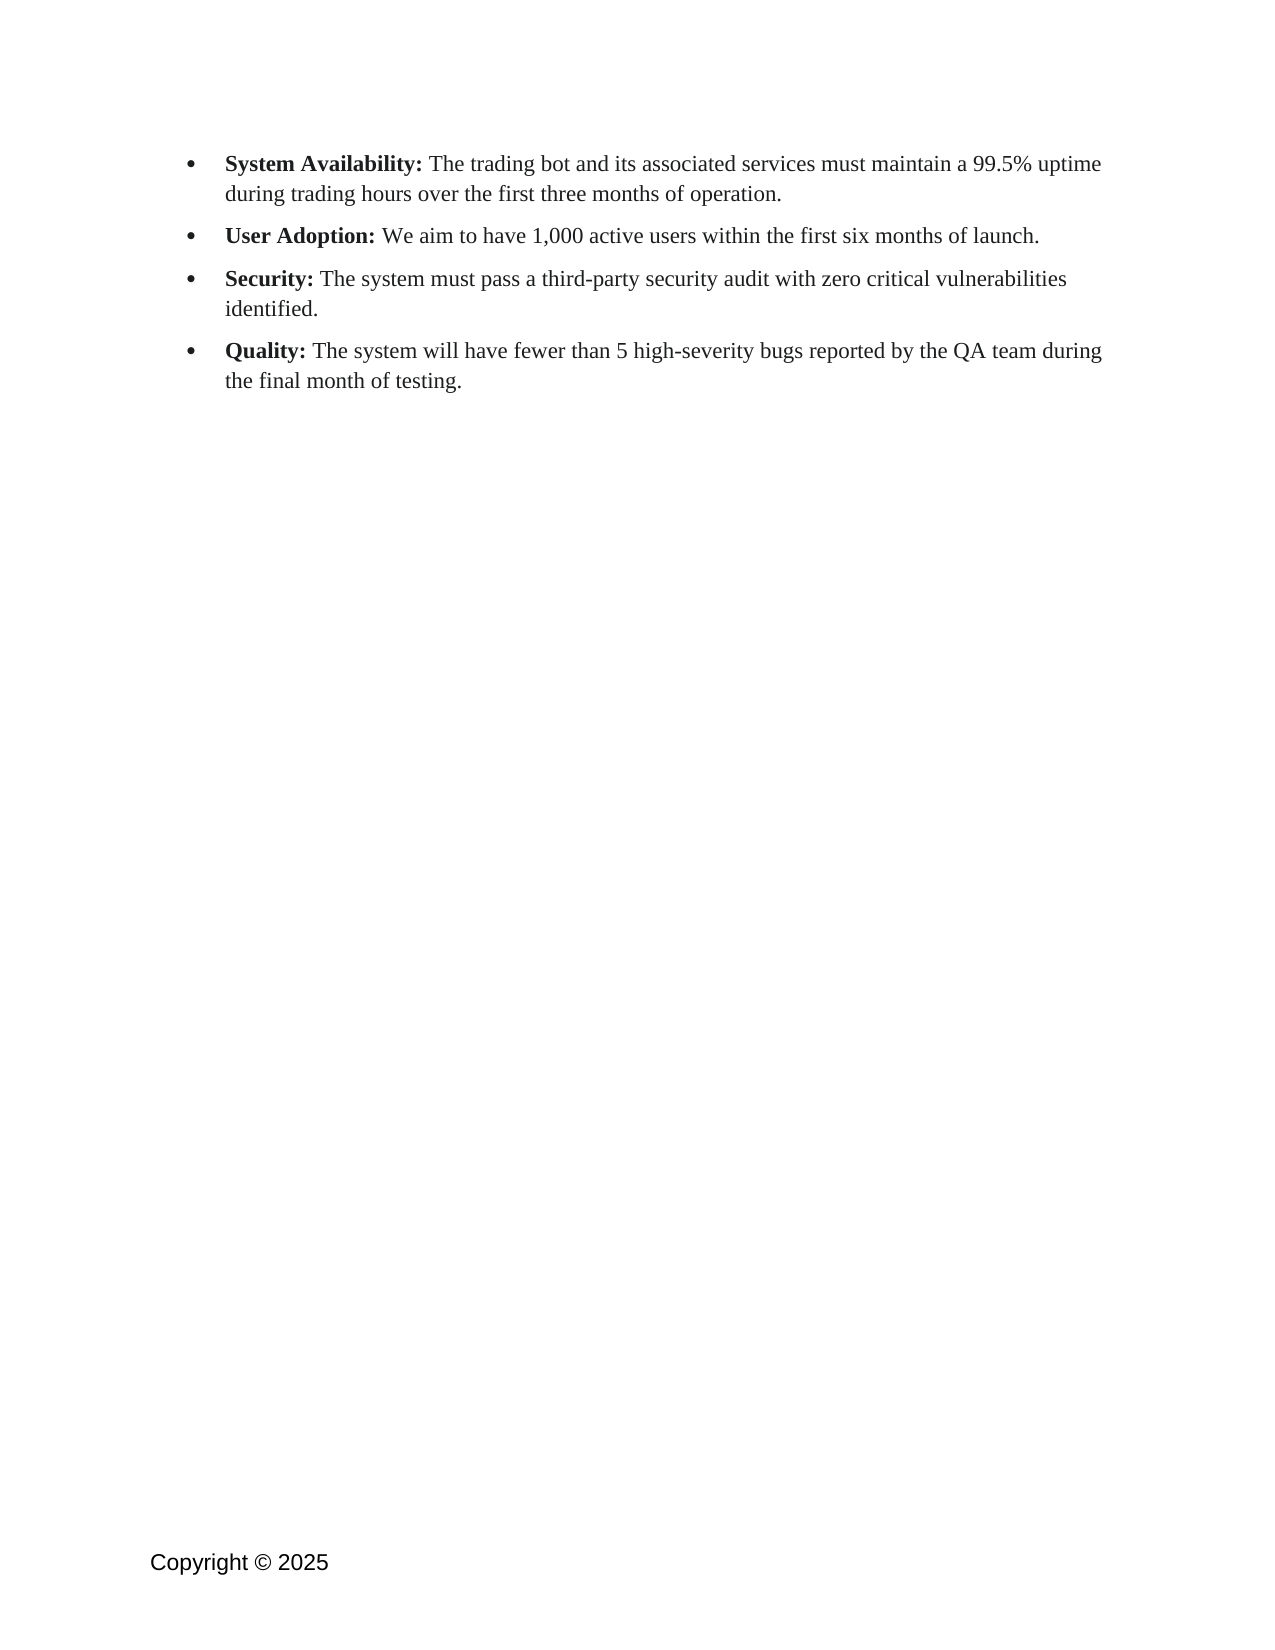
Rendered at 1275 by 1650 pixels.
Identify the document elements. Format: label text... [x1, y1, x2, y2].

list System Availability: The trading bot and its associated services must maintain a 99.5% uptime during trading hours over the first three months of operation. [187, 150, 1125, 206]
list Security: The system must pass a third-party security audit with zero critical vulnerabilities identified. [187, 265, 1125, 321]
list Quality: The system will have fewer than 5 high-severity bugs reported by the QA team during the final month of testing. [187, 337, 1125, 394]
list User Adoption: We aim to have 1,000 active users within the first six months of launch. [187, 222, 1125, 249]
